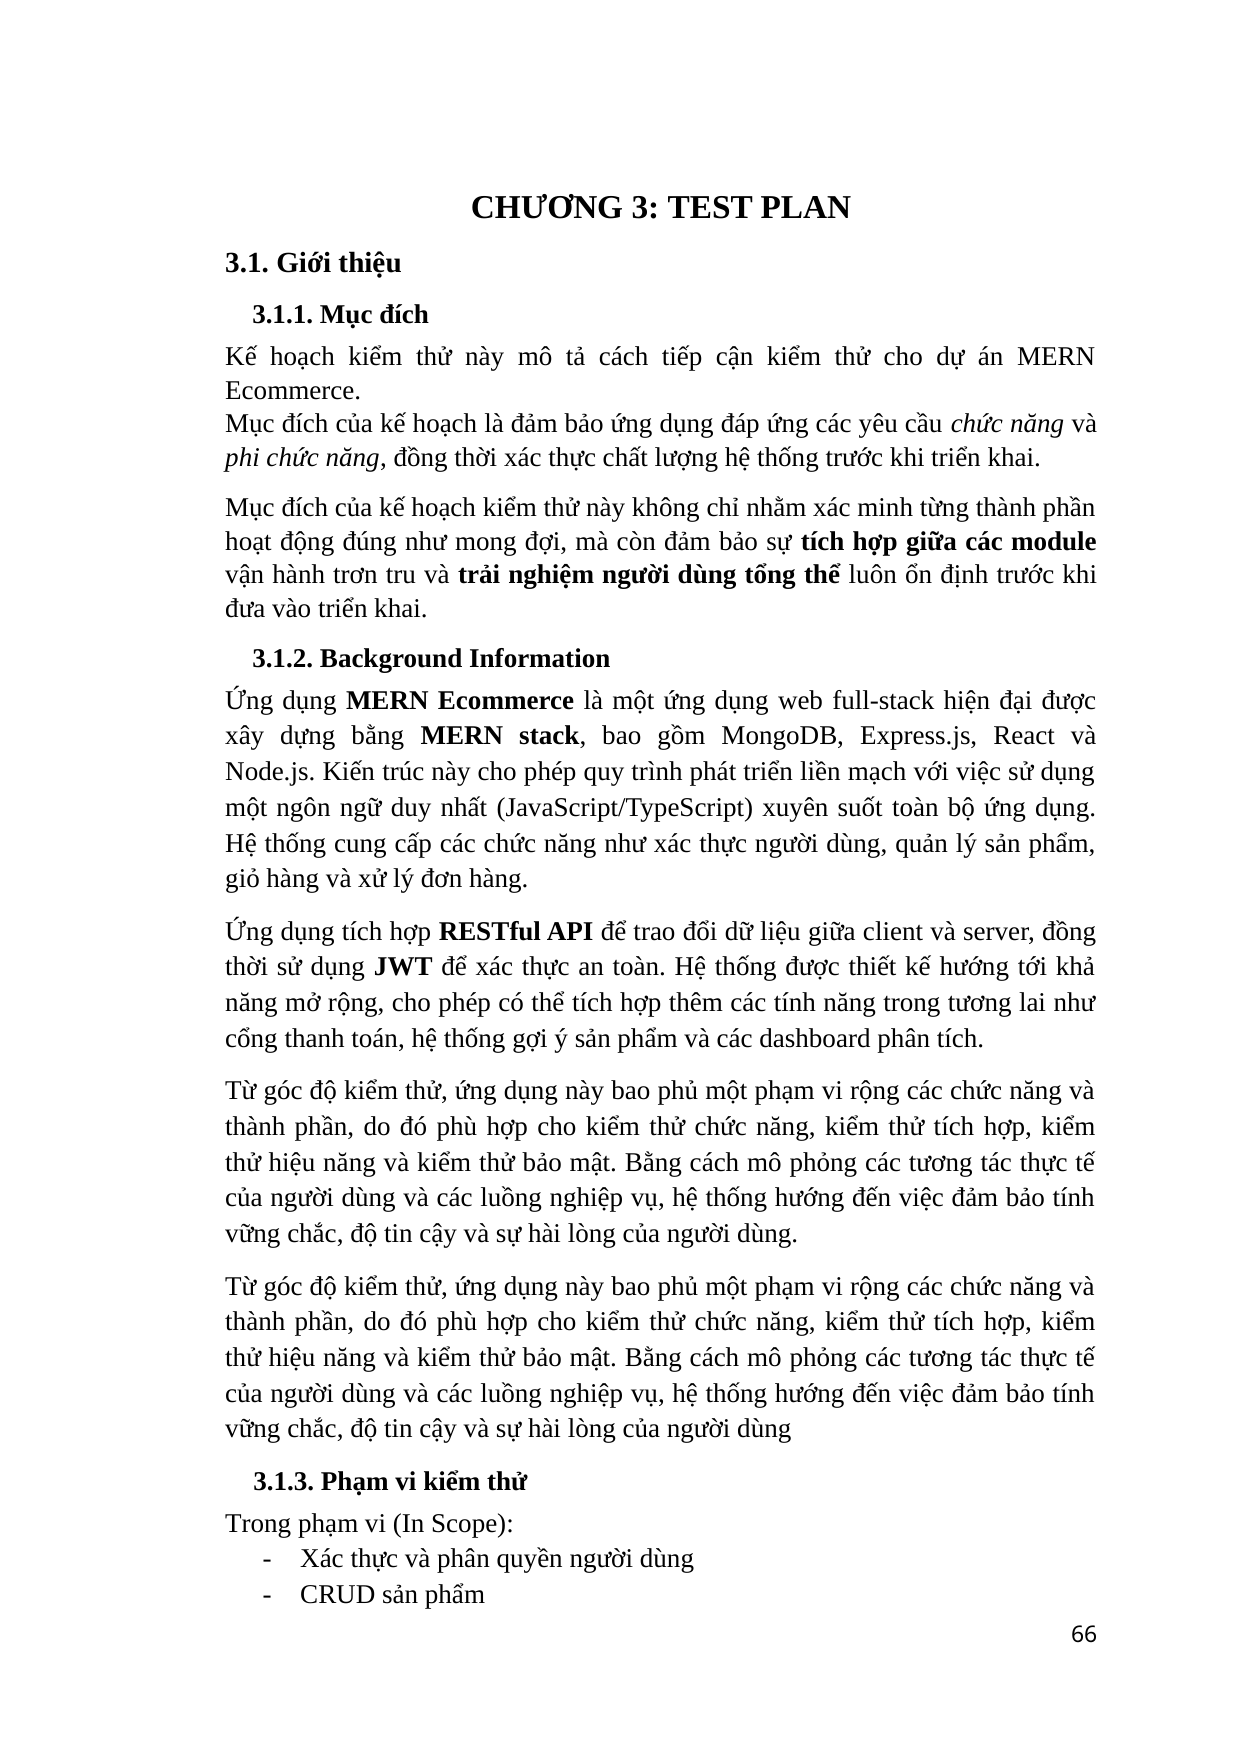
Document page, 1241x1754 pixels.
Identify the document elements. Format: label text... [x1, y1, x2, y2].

list Xác thực và phân quyền người dùng [262, 1543, 1097, 1574]
list CRUD sản phẩm [262, 1578, 1097, 1609]
subtitle 3.1.2. Background Information [225, 642, 1097, 673]
text Ứng dụng tích hợp RESTful API để trao đổi dữ liệu giữa client và server, đồng thời sử dụng JWT để xác thực an toàn. Hệ thống được thiết kế hướng tới khả năng mở rộng, cho phép có thể tích hợp thêm các tính năng trong tương lai như cổng thanh toán, hệ thống gợi ý sản phẩm và các dashboard phân tích. [225, 915, 1097, 1053]
text Mục đích của kế hoạch kiểm thử này không chỉ nhằm xác minh từng thành phần hoạt động đúng như mong đợi, mà còn đảm bảo sự tích hợp giữa các module vận hành trơn tru và trải nghiệm người dùng tổng thể luôn ổn định trước khi đưa vào triển khai. [225, 491, 1097, 623]
subtitle 3.1.3. Phạm vi kiểm thử [253, 1465, 1097, 1496]
subtitle 3.1.1. Mục đích [225, 298, 1097, 329]
text Từ góc độ kiểm thử, ứng dụng này bao phủ một phạm vi rộng các chức năng và thành phần, do đó phù hợp cho kiểm thử chức năng, kiểm thử tích hợp, kiểm thử hiệu năng và kiểm thử bảo mật. Bằng cách mô phỏng các tương tác thực tế của người dùng và các luồng nghiệp vụ, hệ thống hướng đến việc đảm bảo tính vững chắc, độ tin cậy và sự hài lòng của người dùng. [225, 1074, 1097, 1248]
text Từ góc độ kiểm thử, ứng dụng này bao phủ một phạm vi rộng các chức năng và thành phần, do đó phù hợp cho kiểm thử chức năng, kiểm thử tích hợp, kiểm thử hiệu năng và kiểm thử bảo mật. Bằng cách mô phỏng các tương tác thực tế của người dùng và các luồng nghiệp vụ, hệ thống hướng đến việc đảm bảo tính vững chắc, độ tin cậy và sự hài lòng của người dùng [225, 1270, 1097, 1444]
text Trong phạm vi (In Scope): [225, 1507, 1097, 1538]
subtitle CHƯƠNG 3: TEST PLAN [225, 187, 1097, 226]
text Ứng dụng MERN Ecommerce là một ứng dụng web full-stack hiện đại được xây dựng bằng MERN stack, bao gồm MongoDB, Express.js, React và Node.js. Kiến trúc này cho phép quy trình phát triển liền mạch với việc sử dụng một ngôn ngữ duy nhất (JavaScript/TypeScript) xuyên suốt toàn bộ ứng dụng. Hệ thống cung cấp các chức năng như xác thực người dùng, quản lý sản phẩm, giỏ hàng và xử lý đơn hàng. [225, 684, 1097, 893]
subtitle 3.1. Giới thiệu [225, 246, 1097, 279]
text Kế hoạch kiểm thử này mô tả cách tiếp cận kiểm thử cho dự án MERN Ecommerce. Mục đích của kế hoạch là đảm bảo ứng dụng đáp ứng các yêu cầu chức năng và phi chức năng, đồng thời xác thực chất lượng hệ thống trước khi triển khai. [225, 340, 1097, 472]
